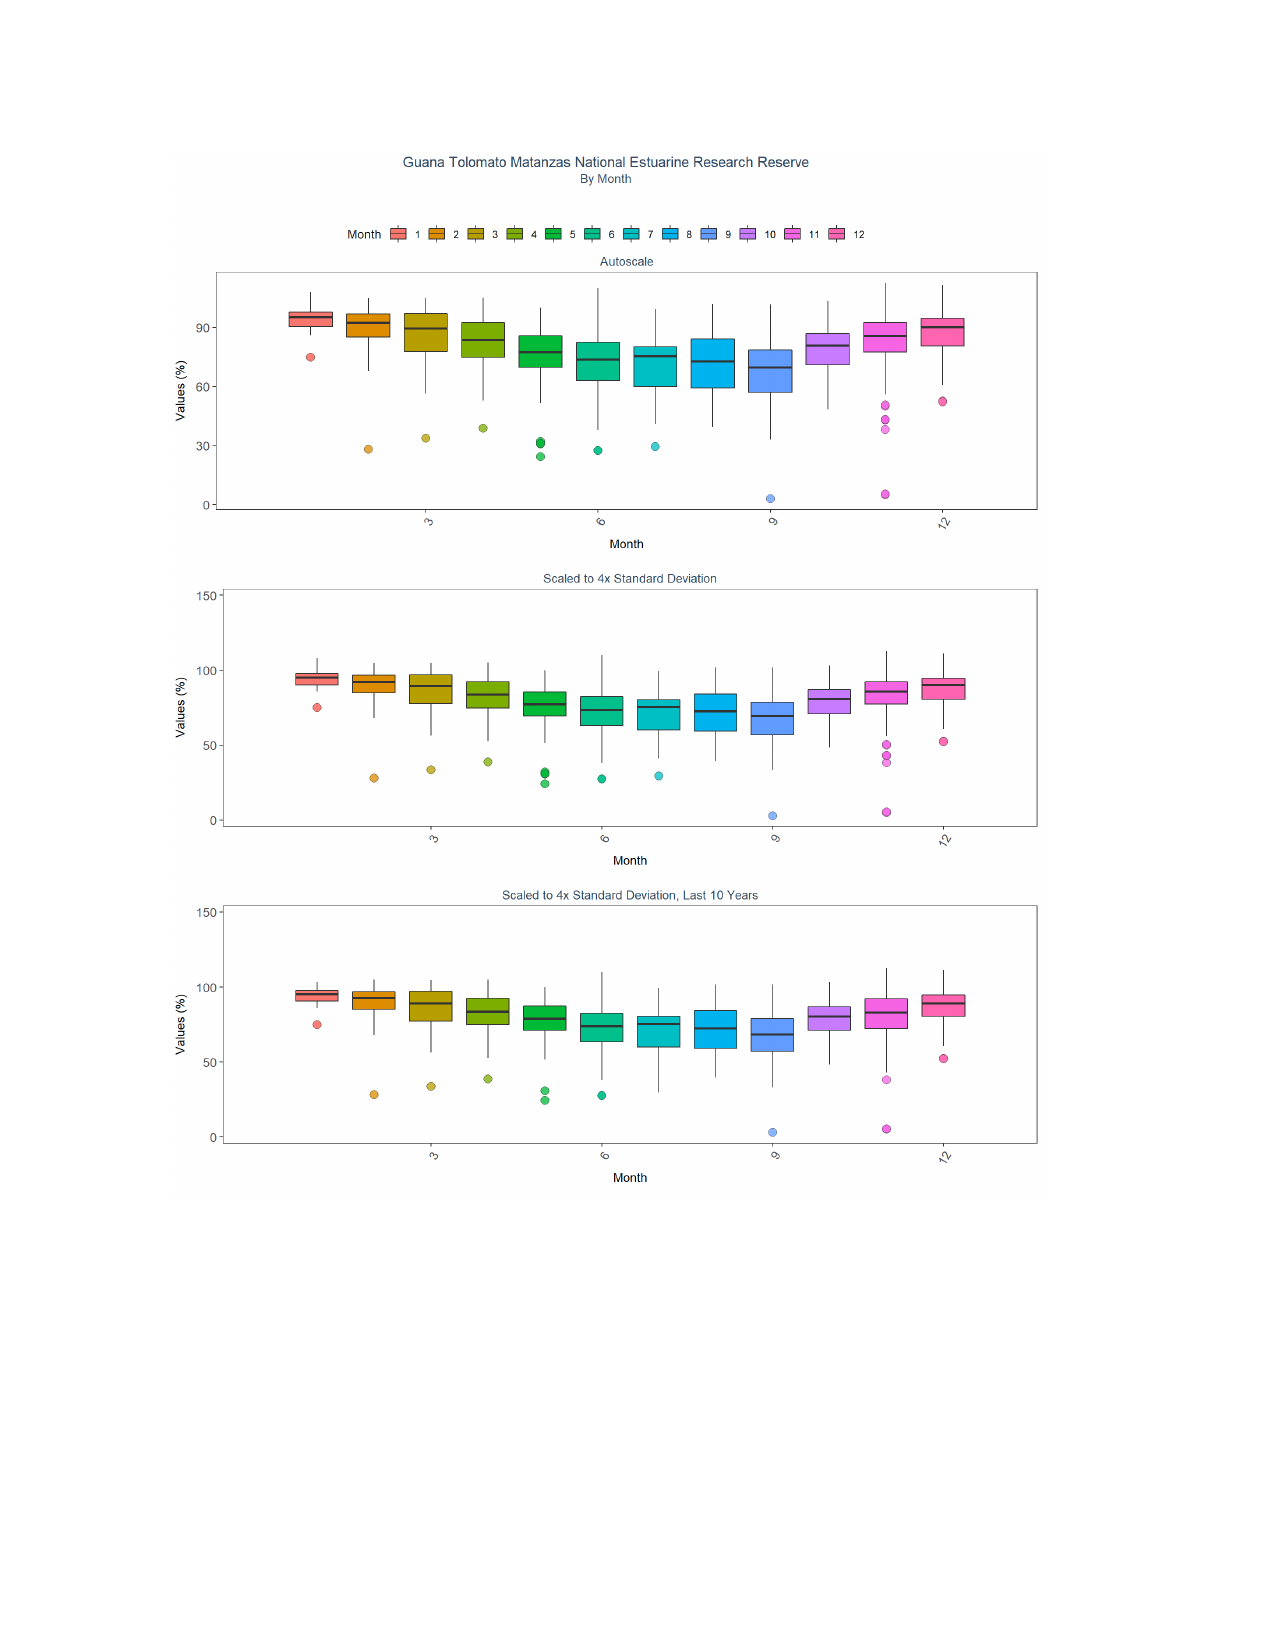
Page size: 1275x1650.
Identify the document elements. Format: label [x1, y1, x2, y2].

picture [168, 150, 1044, 1200]
